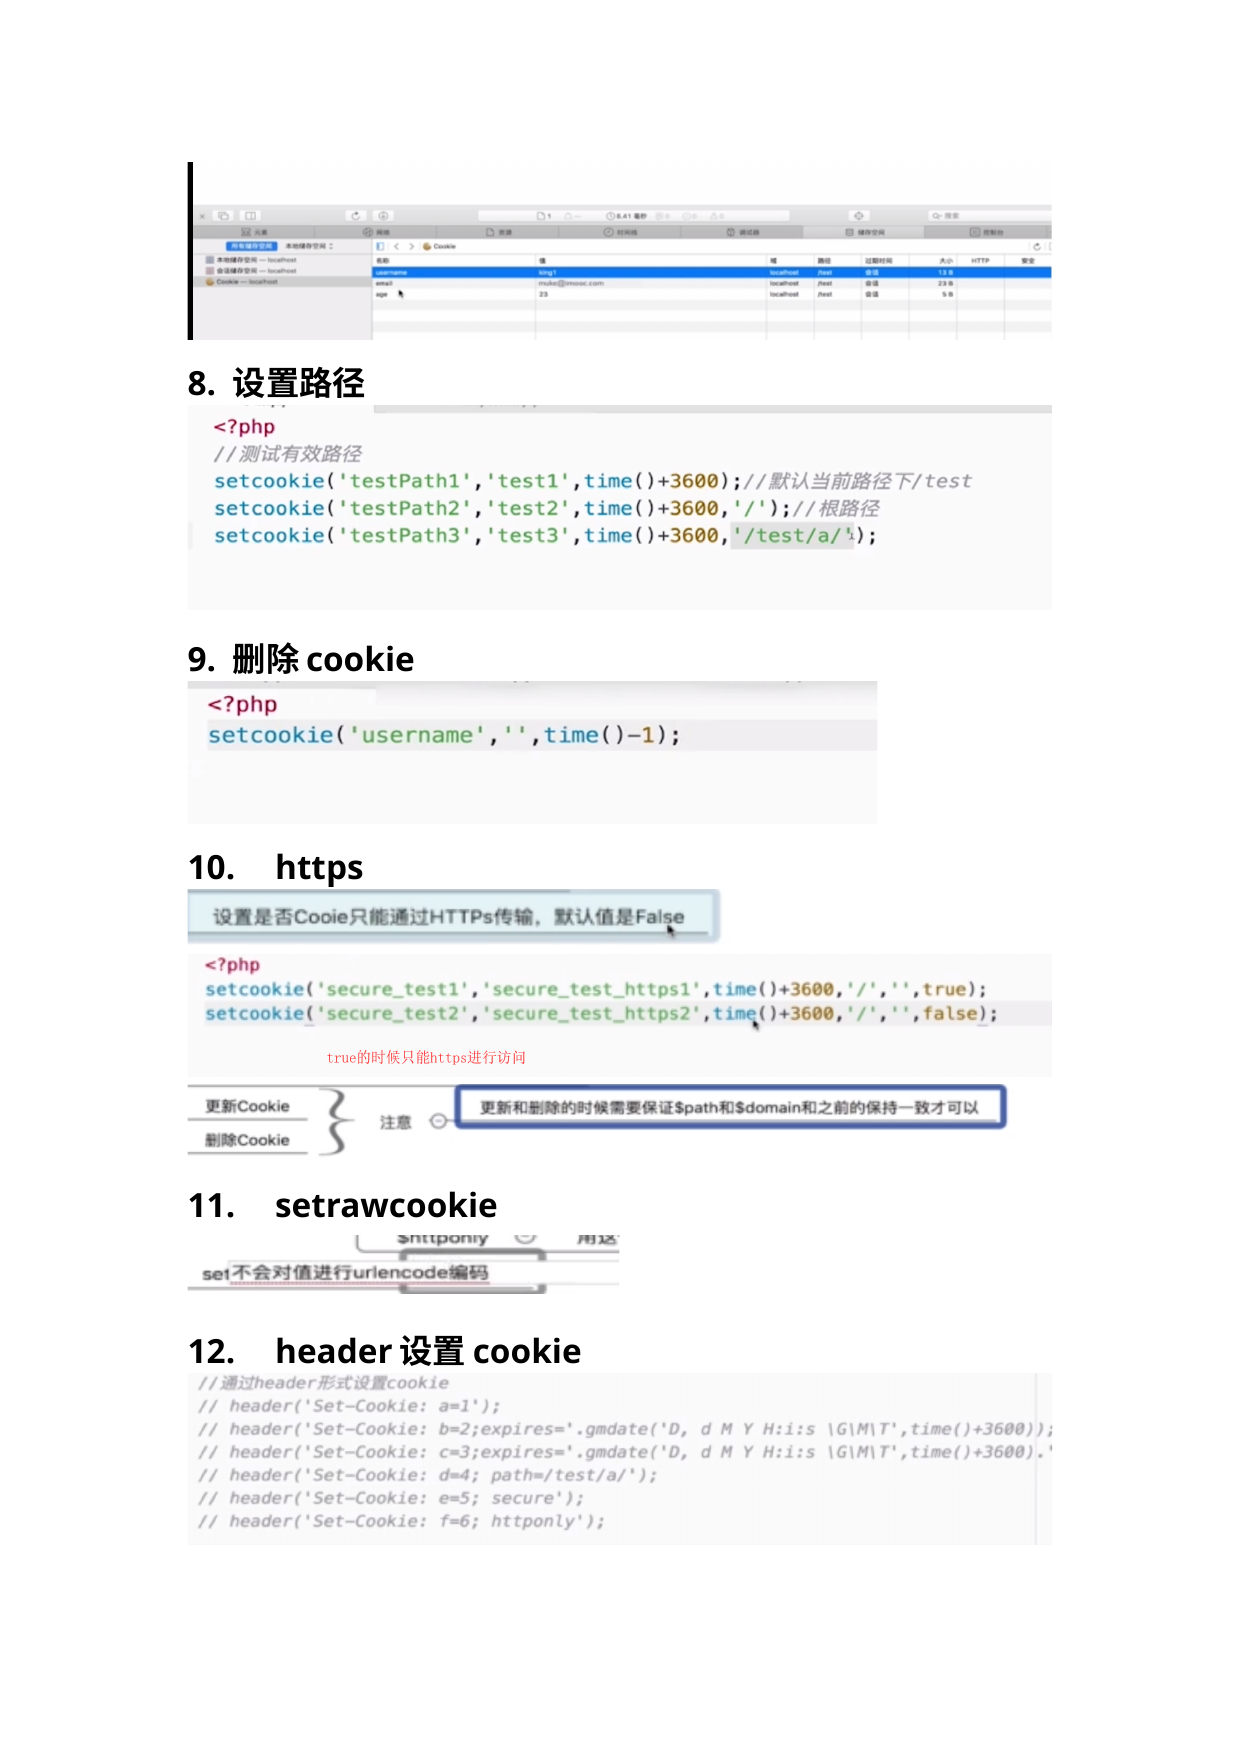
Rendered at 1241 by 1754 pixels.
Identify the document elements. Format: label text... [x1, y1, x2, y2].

picture [187, 405, 1052, 610]
picture [187, 889, 797, 945]
subtitle header设置cookie [187, 1325, 1053, 1373]
picture [187, 1235, 620, 1294]
subtitle 设置路径 [187, 357, 1053, 405]
subtitle 删除cookie [187, 633, 1053, 681]
picture [187, 954, 1052, 1077]
picture [187, 1084, 1052, 1165]
picture [187, 681, 878, 824]
subtitle https [187, 844, 1053, 889]
picture [187, 162, 1052, 340]
subtitle setrawcookie [187, 1182, 1053, 1227]
picture [187, 1373, 1053, 1545]
